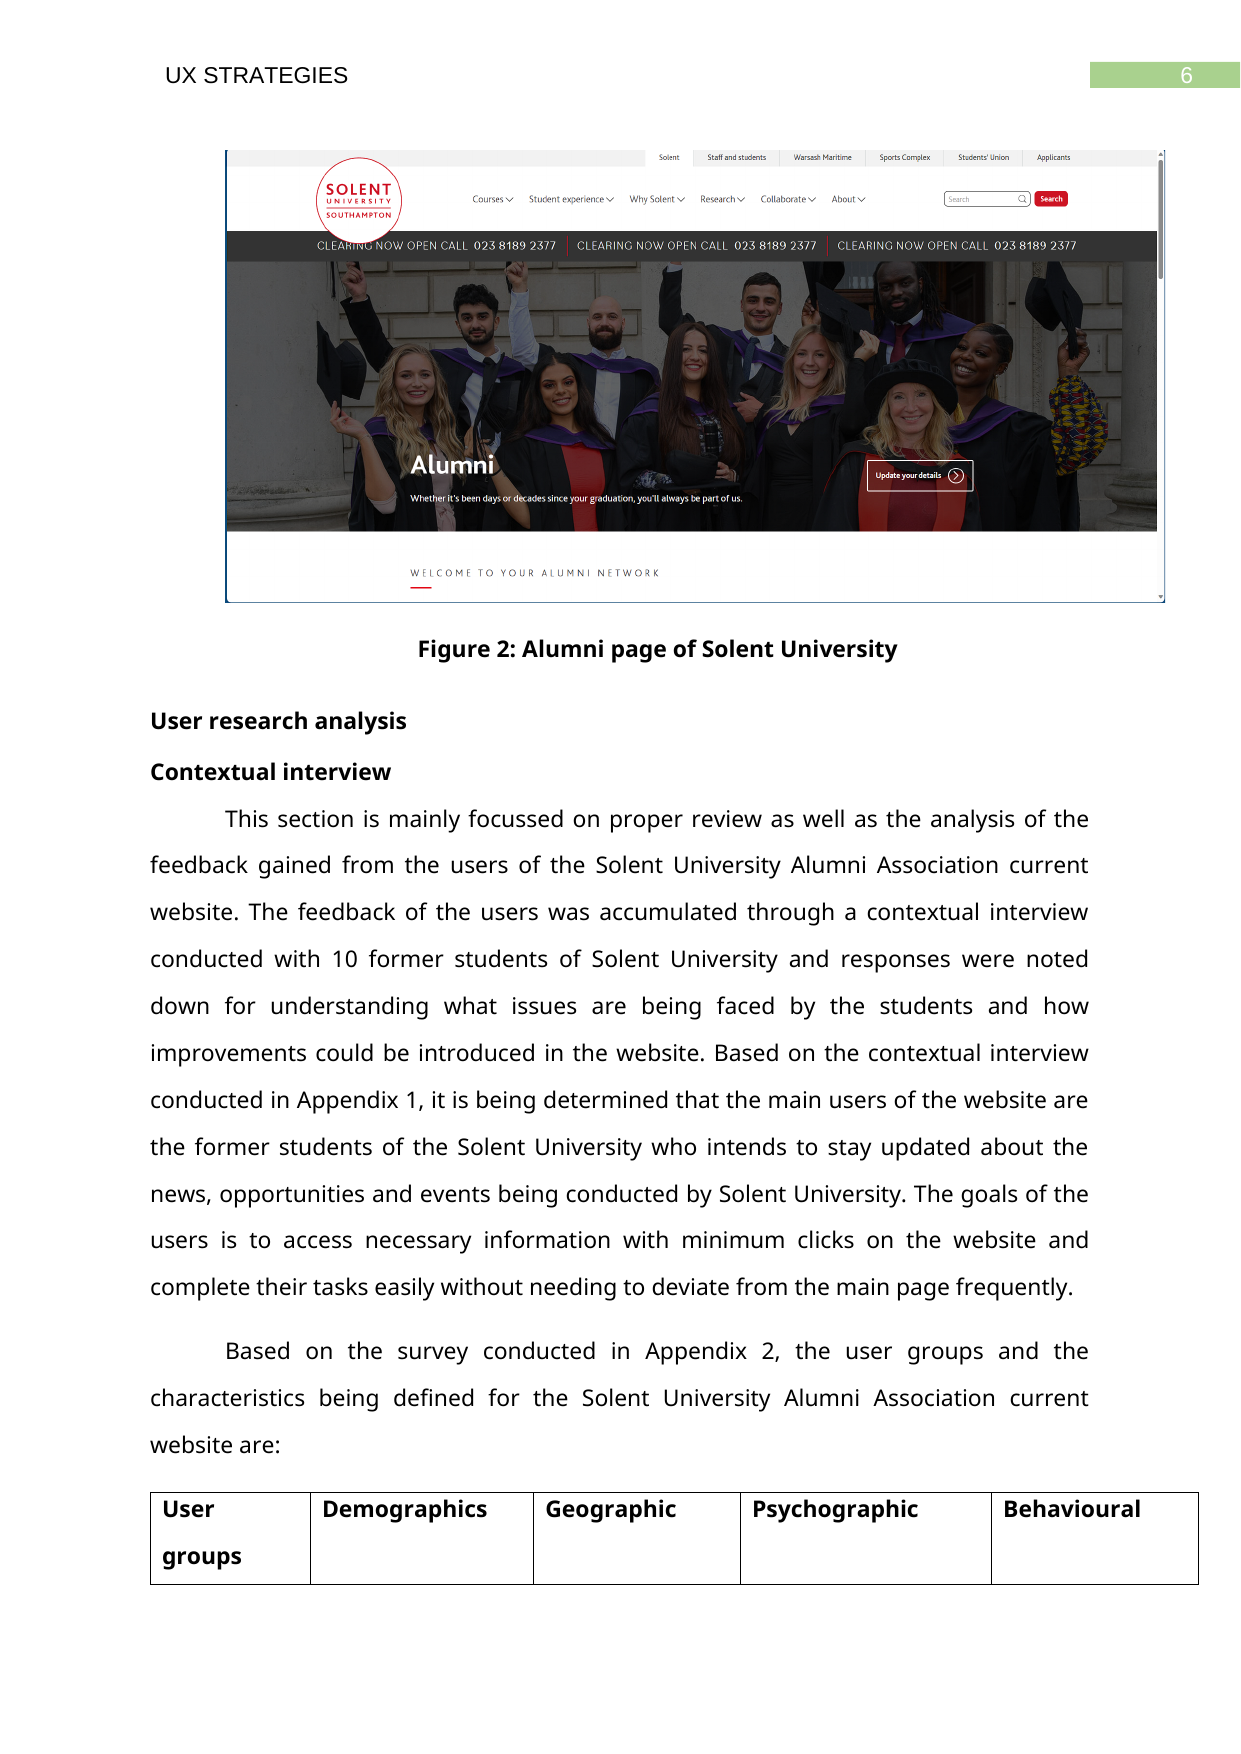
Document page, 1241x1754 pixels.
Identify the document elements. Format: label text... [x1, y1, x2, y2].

subtitle User research analysis [150, 704, 1090, 736]
table_header Demographics [311, 1493, 533, 1584]
text This section is mainly focussed on proper review as well as the analysis of the feedback gained from the users of the Solent University Alumni Association current website. The feedback of the users was accumulated through a contextual interview conducted with 10 former students of Solent University and responses were noted down for understanding what issues are being faced by the students and how improvements could be introduced in the website. Based on the contextual interview conducted in Appendix 1, it is being determined that the main users of the website are the former students of the Solent University who intends to stay updated about the news, opportunities and events being conducted by Solent University. The goals of the users is to access necessary information with minimum clicks on the website and complete their tasks easily without needing to deviate from the main page frequently. [150, 802, 1090, 1302]
text Based on the survey conducted in Appendix 2, the user groups and the characteristics being defined for the Solent University Alumni Association current website are: [150, 1335, 1090, 1460]
table_header Geographic [534, 1493, 740, 1584]
picture [225, 150, 1166, 603]
subtitle Contextual interview [150, 756, 1090, 787]
table_header Psychographic [741, 1493, 991, 1584]
table_header User groups [151, 1493, 310, 1584]
text Figure 2: Alumni page of Solent University [150, 633, 1090, 664]
table_header Behavioural [992, 1493, 1198, 1584]
